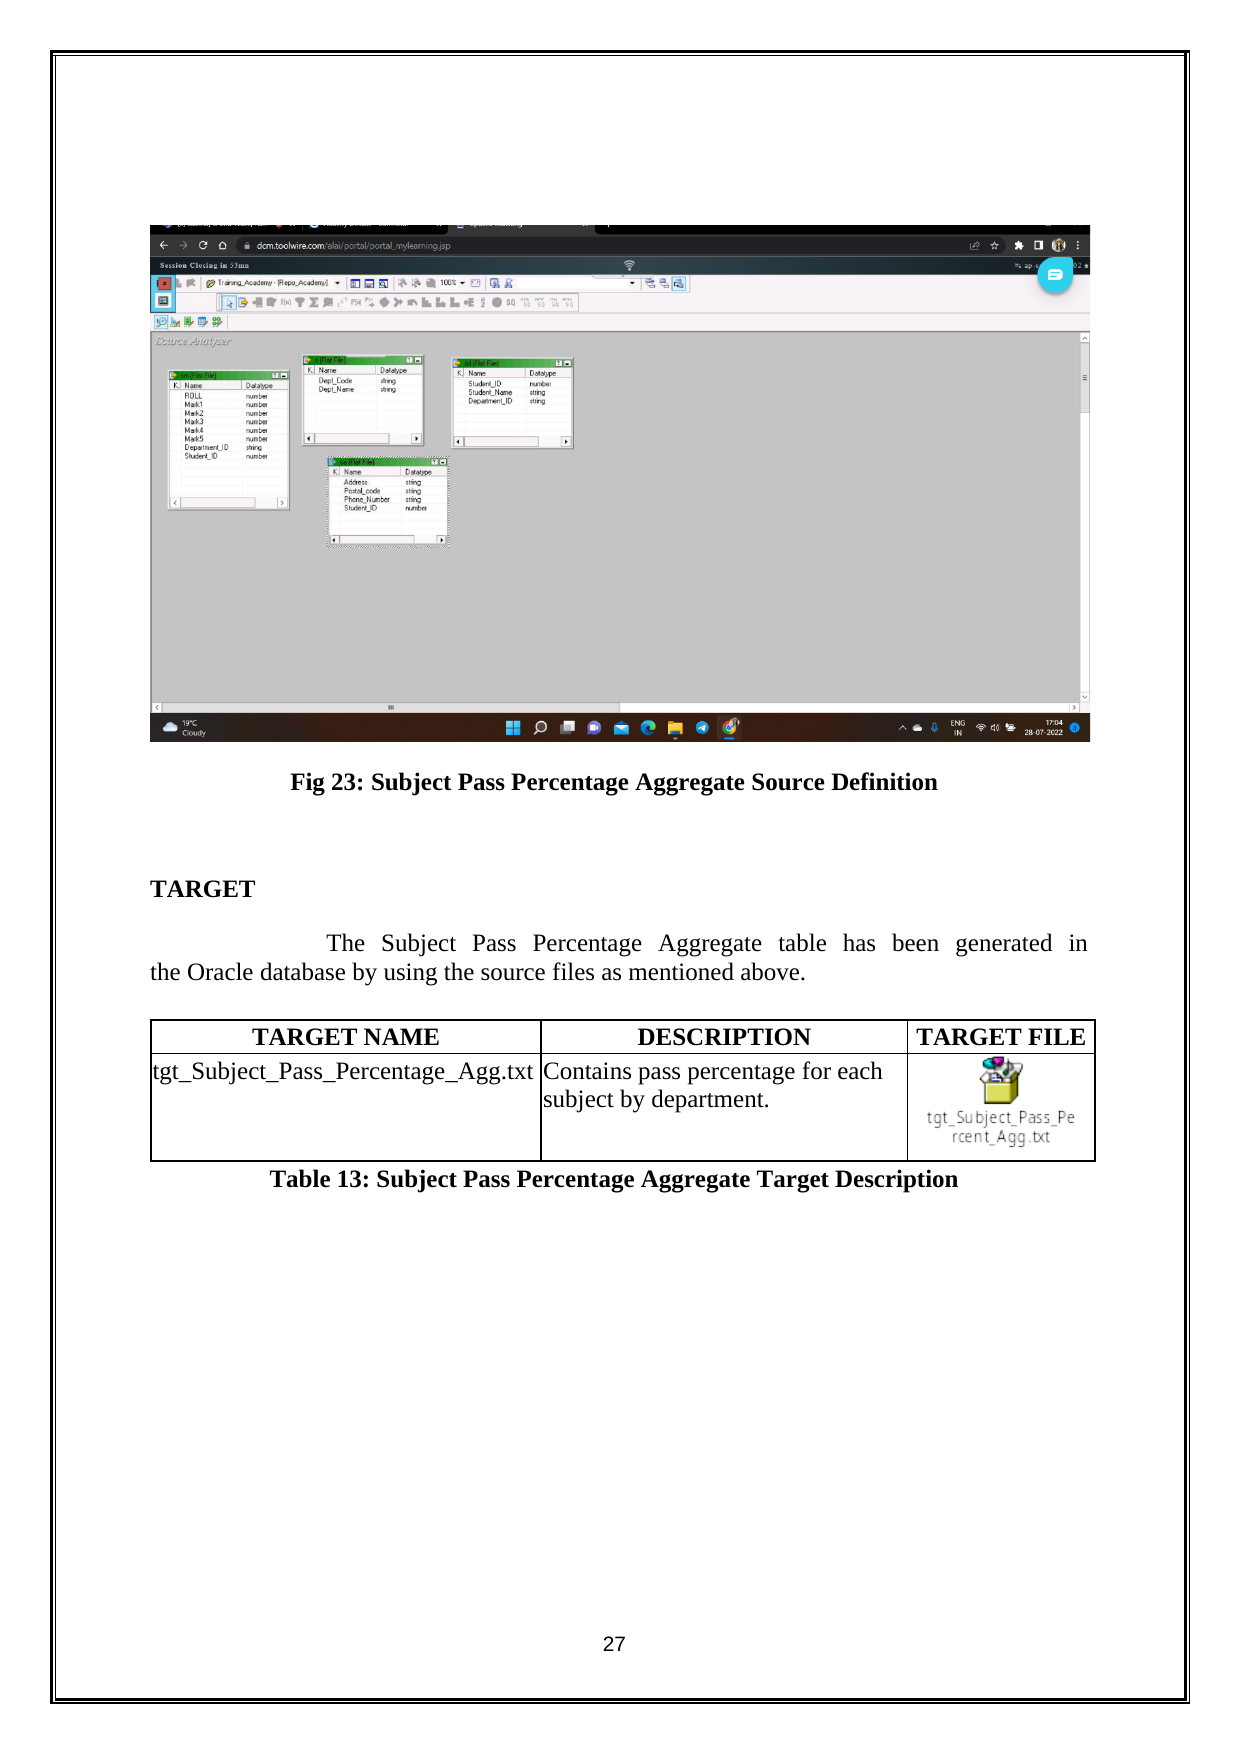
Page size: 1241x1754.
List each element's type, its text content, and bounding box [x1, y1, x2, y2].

picture [150, 225, 1091, 742]
table_header TARGET NAME [152, 1021, 540, 1053]
table_header TARGET FILE [908, 1021, 1094, 1053]
table_cell [908, 1054, 1094, 1160]
text Fig 23: Subject Pass Percentage Aggregate Source Definition [150, 767, 1078, 796]
table_cell tgt_Subject_Pass_Percentage_Agg.txt [152, 1054, 540, 1160]
text TARGET [150, 874, 1078, 903]
text The Subject Pass Percentage Aggregate table has been generated in the Oracle database by using the source files as mentioned above. [150, 928, 1090, 986]
table_header DESCRIPTION [542, 1021, 907, 1053]
table_cell Contains pass percentage for each subject by department. [542, 1054, 907, 1160]
text Table 13: Subject Pass Percentage Aggregate Target Description [150, 1164, 1078, 1193]
